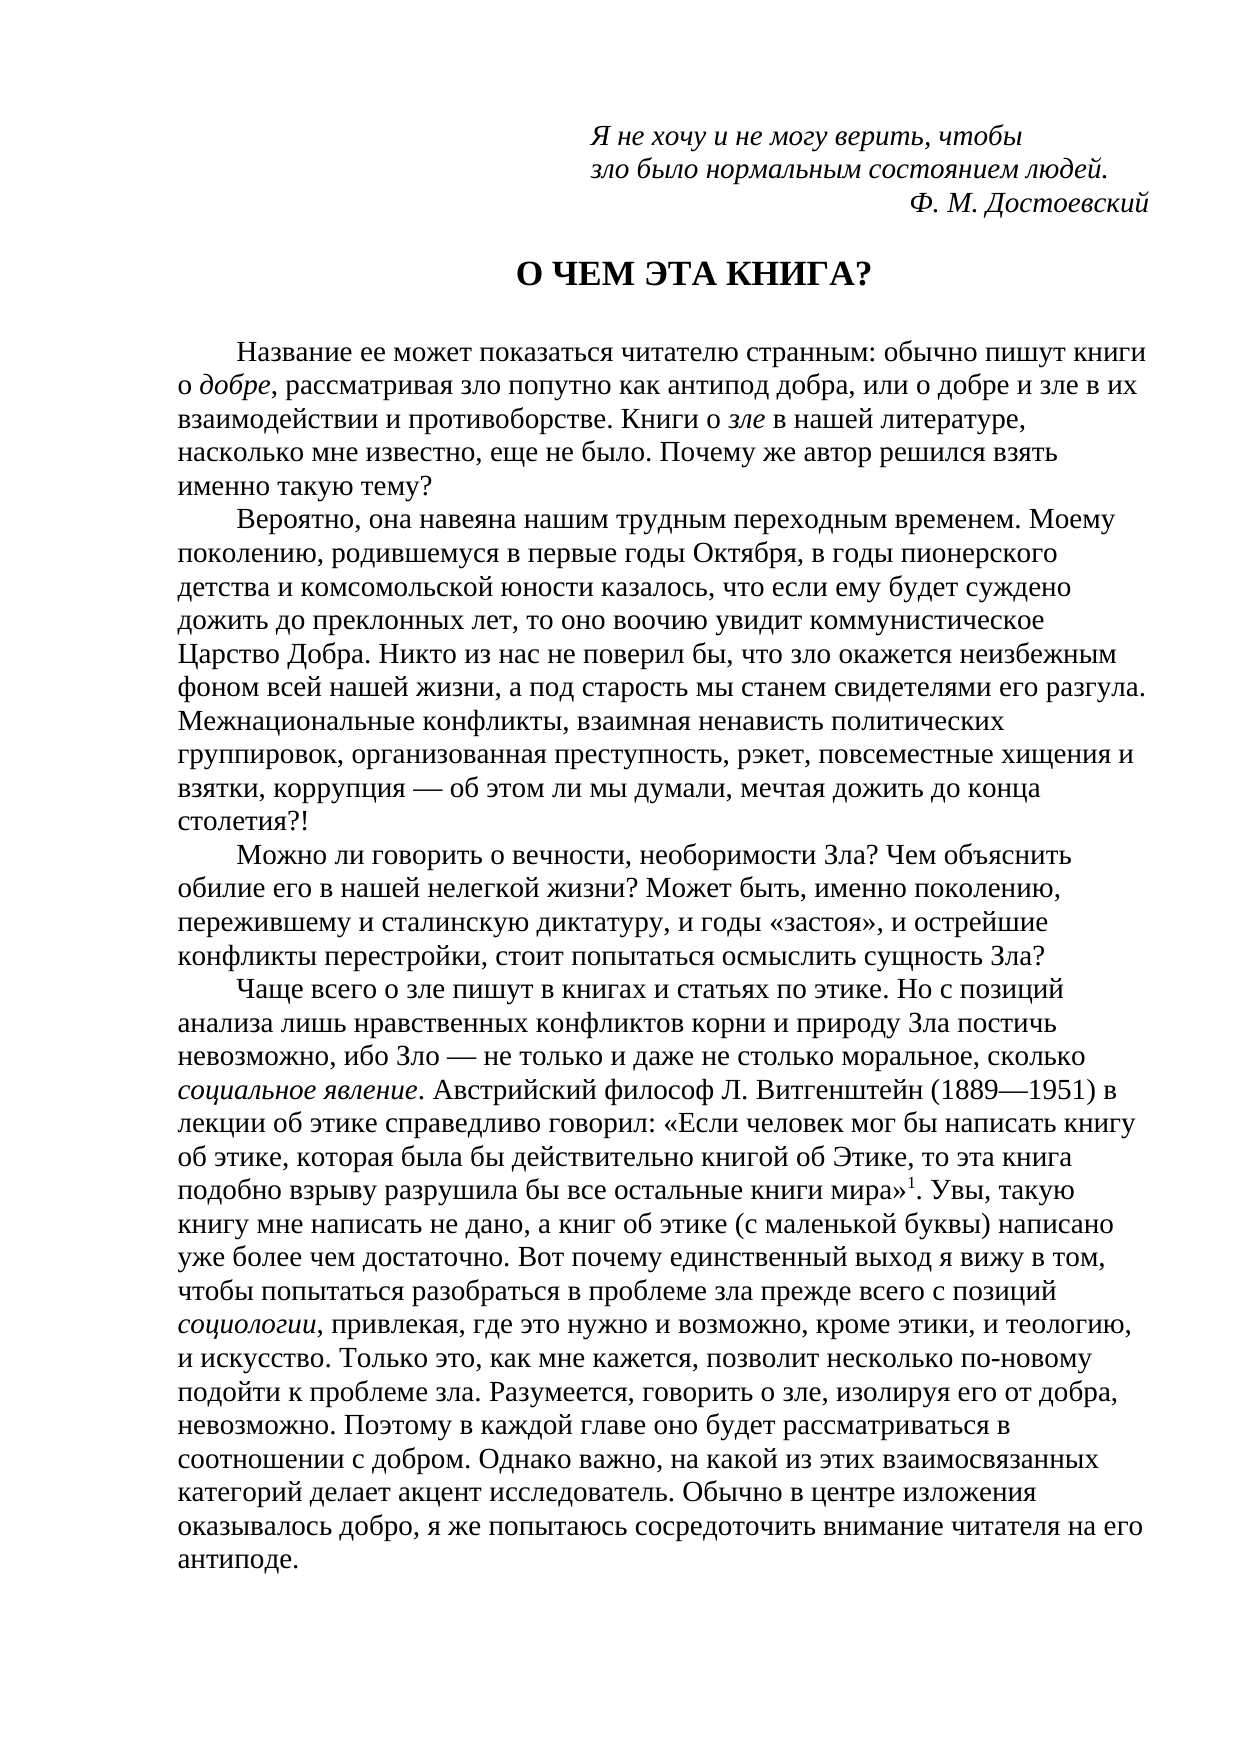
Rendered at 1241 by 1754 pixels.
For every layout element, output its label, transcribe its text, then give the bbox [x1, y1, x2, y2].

text Вероятно, она навеяна нашим трудным переходным временем. Моему поколению, родившемуся в первые годы Октября, в годы пионерского детства и комсомольской юности казалось, что если ему будет суждено дожить до преклонных лет, то оно воочию увидит коммунистическое Царство Добра. Никто из нас не поверил бы, что зло окажется неизбежным фоном всей нашей жизни, а под старость мы станем свидетелями его разгула. Межнациональные конфликты, взаимная ненависть политических группировок, организованная преступность, рэкет, повсеместные хищения и взятки, коррупция — об этом ли мы думали, мечтая дожить до конца столетия?! [177, 502, 1152, 837]
text Чаще всего о зле пишут в книгах и статьях по этике. Но с позиций анализа лишь нравственных конфликтов корни и природу Зла постичь невозможно, ибо Зло — не только и даже не столько моральное, сколько социальное явление. Австрийский философ Л. Витгенштейн (1889—1951) в лекции об этике справедливо говорил: «Если человек мог бы написать книгу об этике, которая была бы действительно книгой об Этике, то эта книга подобно взрыву разрушила бы все остальные книги мира»1. Увы, такую книгу мне написать не дано, а книг об этике (с маленькой буквы) написано уже более чем достаточно. Вот почему единственный выход я вижу в том, чтобы попытаться разобраться в проблеме зла прежде всего с позиций социологии, привлекая, где это нужно и возможно, кроме этики, и теологию, и искусство. Только это, как мне кажется, позволит несколько по-новому подойти к проблеме зла. Разумеется, говорить о зле, изолируя его от добра, невозможно. Поэтому в каждой главе оно будет рассматриваться в соотношении с добром. Однако важно, на какой из этих взаимосвязанных категорий делает акцент исследователь. Обычно в центре изложения оказывалось добро, я же попытаюсь сосредоточить внимание читателя на его антиподе. [177, 971, 1152, 1575]
text Ф. М. Достоевский [532, 185, 1152, 219]
text Я не хочу и не могу верить, чтобы [532, 118, 1152, 152]
text зло было нормальным состоянием людей. [532, 152, 1152, 185]
text О ЧЕМ ЭТА КНИГА? [177, 252, 1152, 293]
text Можно ли говорить о вечности, необоримости Зла? Чем объяснить обилие его в нашей нелегкой жизни? Может быть, именно поколению, пережившему и сталинскую диктатуру, и годы «застоя», и острейшие конфликты перестройки, стоит попытаться осмыслить сущность Зла? [177, 837, 1152, 971]
text Название ее может показаться читателю странным: обычно пишут книги о добре, рассматривая зло попутно как антипод добра, или о добре и зле в их взаимодействии и противоборстве. Книги о зле в нашей литературе, насколько мне известно, еще не было. Почему же автор решился взять именно такую тему? [177, 334, 1152, 502]
